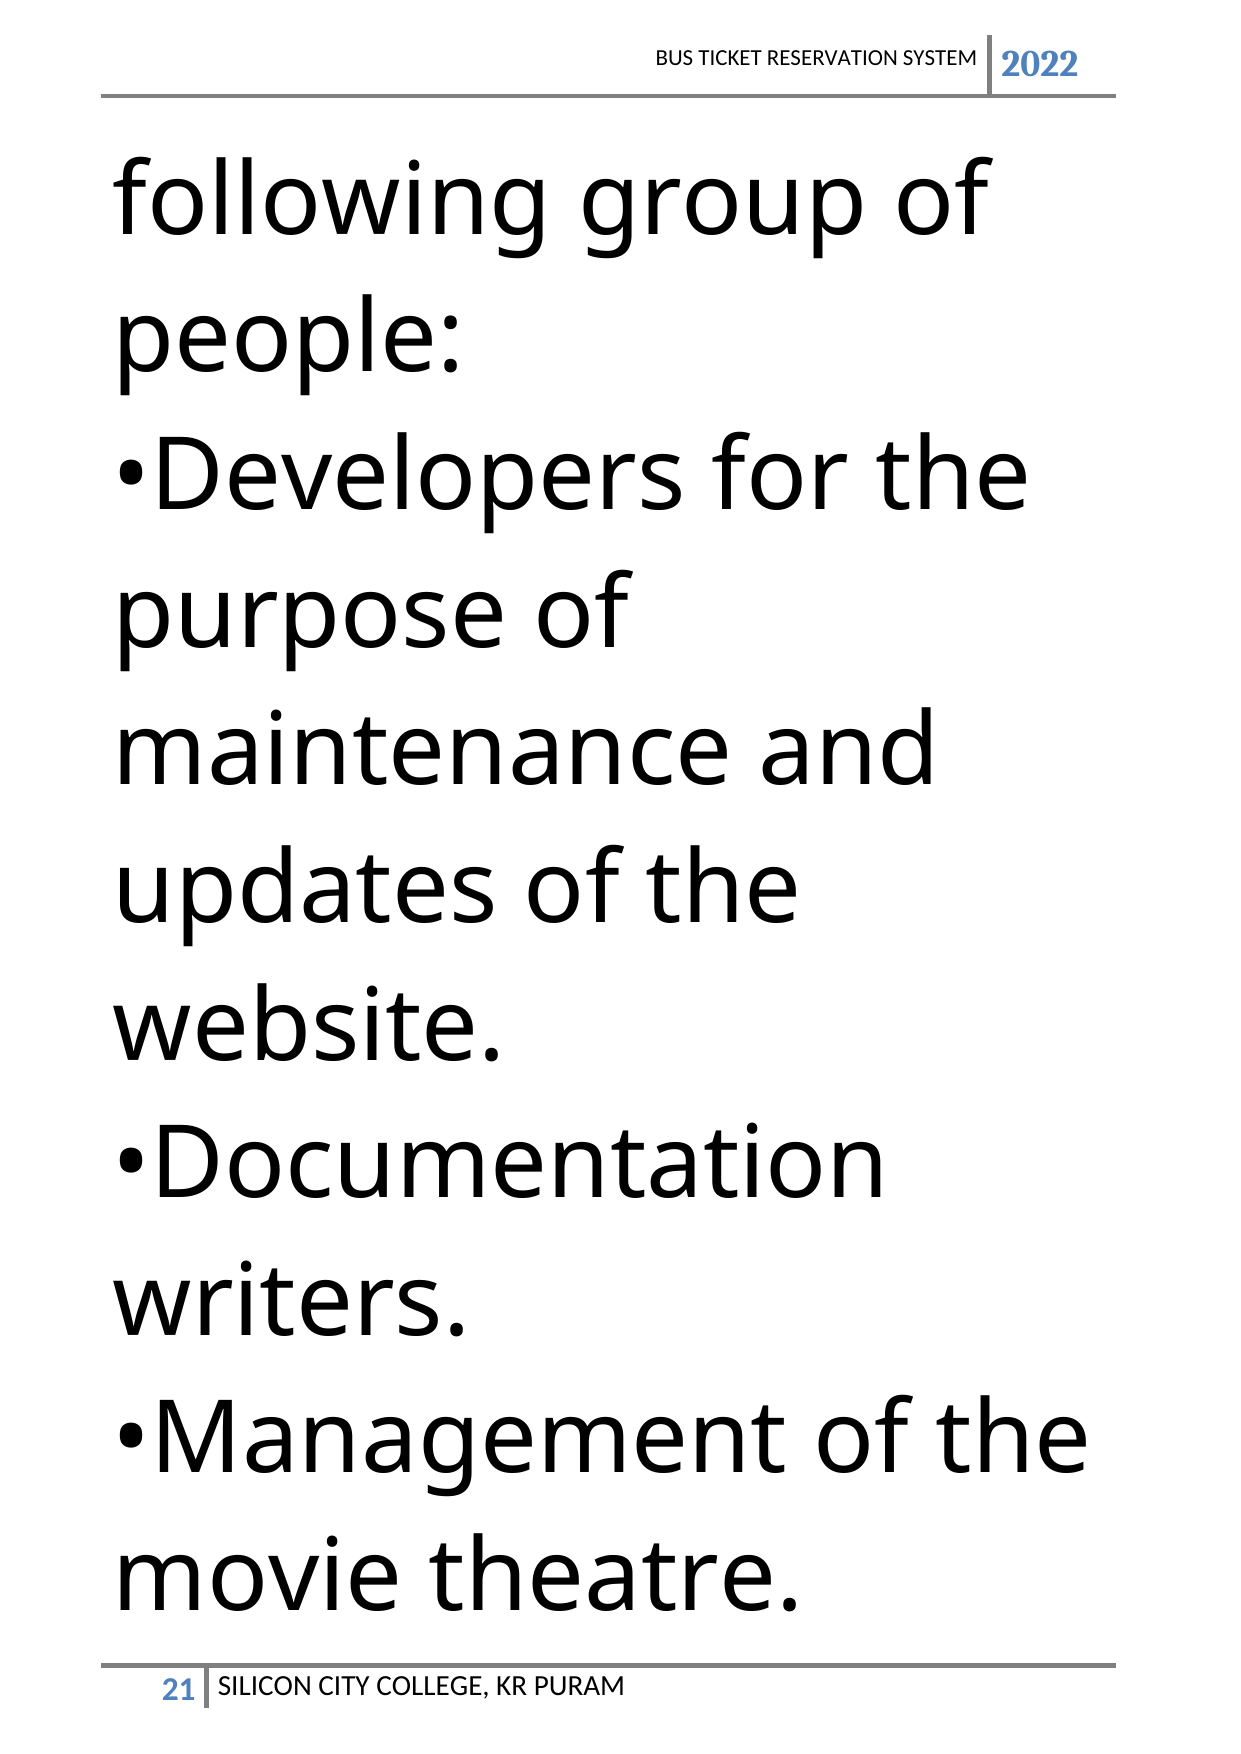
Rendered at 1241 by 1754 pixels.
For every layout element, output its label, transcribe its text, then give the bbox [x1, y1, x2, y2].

text •Management of the movie theatre. [112, 1365, 1128, 1640]
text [112, 126, 1128, 401]
text •Documentation writers. [112, 1089, 1128, 1365]
text •Developers for the purpose of maintenance and updates of the website. [112, 401, 1128, 1089]
